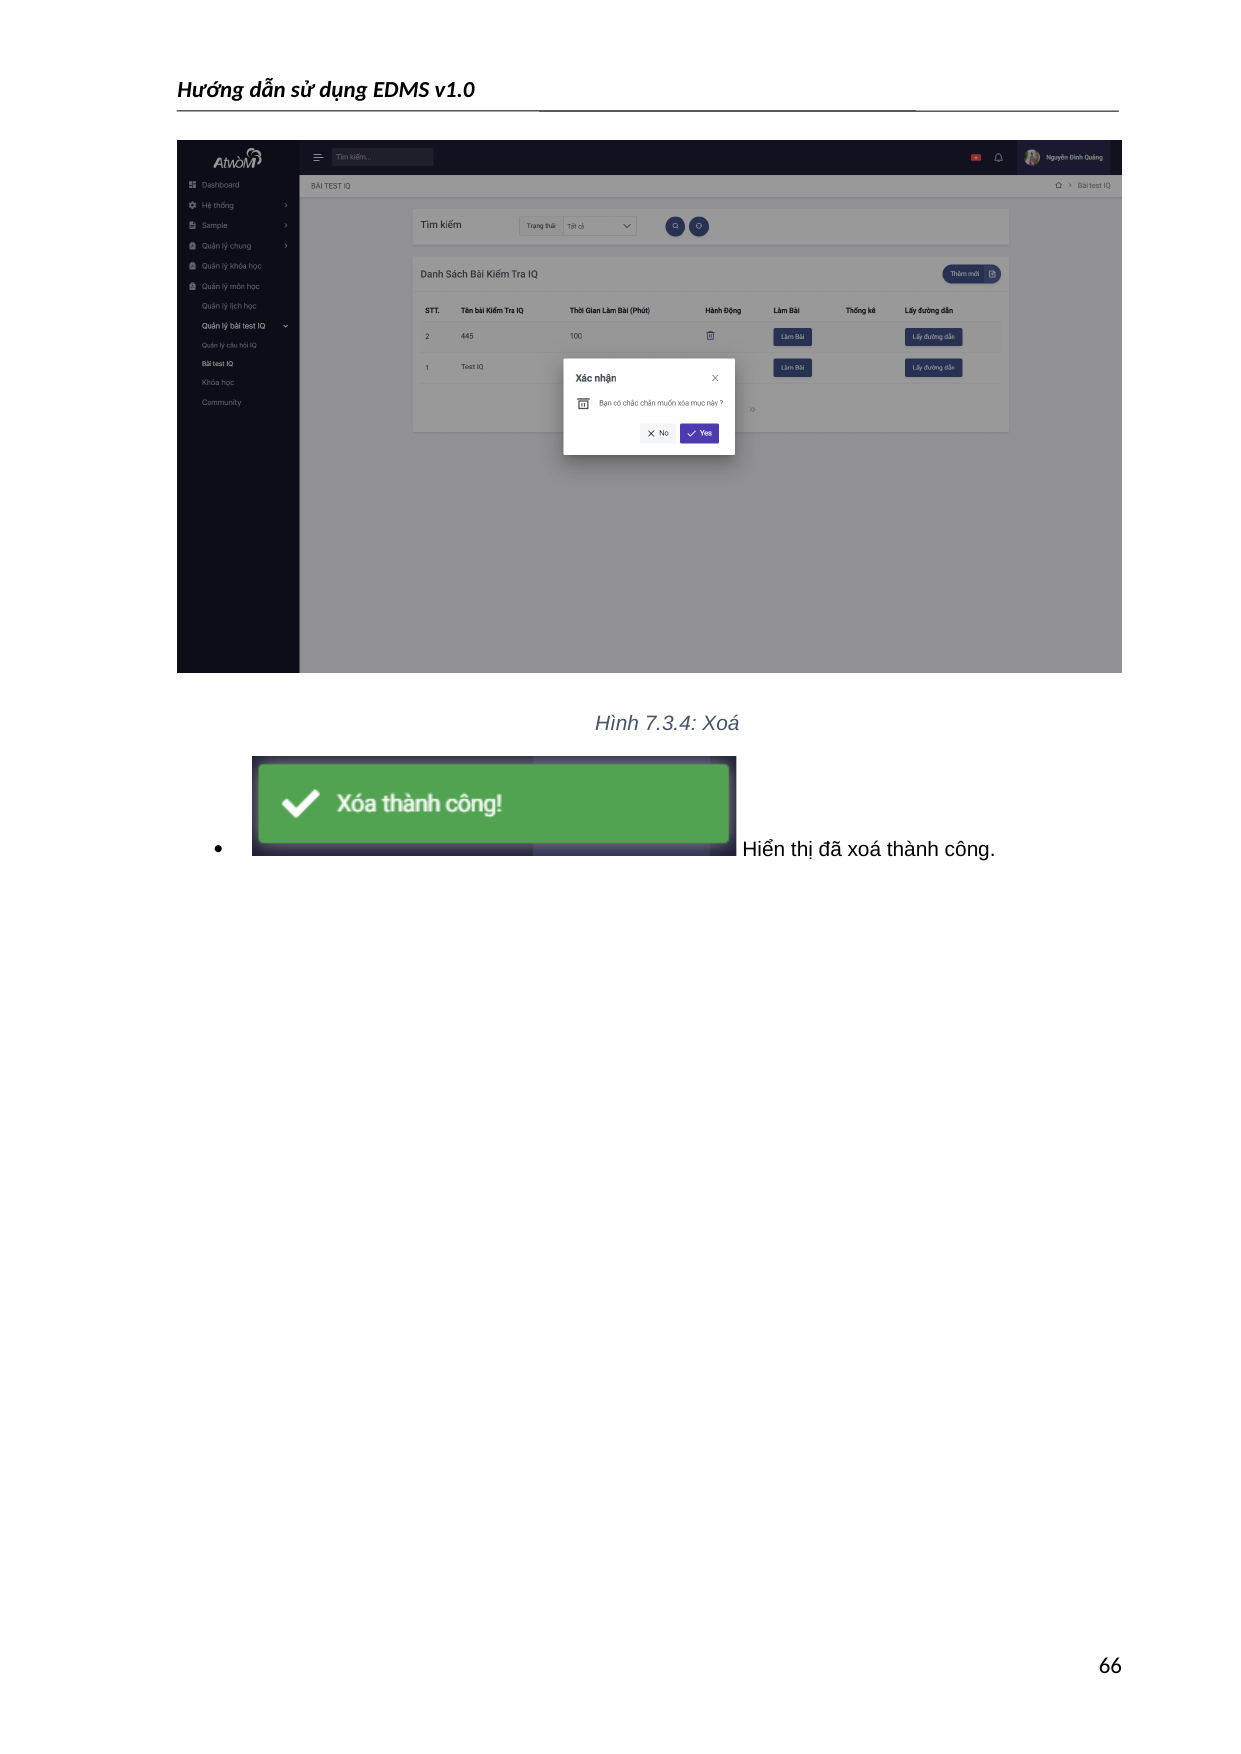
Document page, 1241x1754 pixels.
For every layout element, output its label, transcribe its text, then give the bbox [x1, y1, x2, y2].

picture [177, 140, 1122, 673]
picture [252, 756, 737, 856]
text Hình 7.3.4: Xoá [214, 711, 1122, 735]
